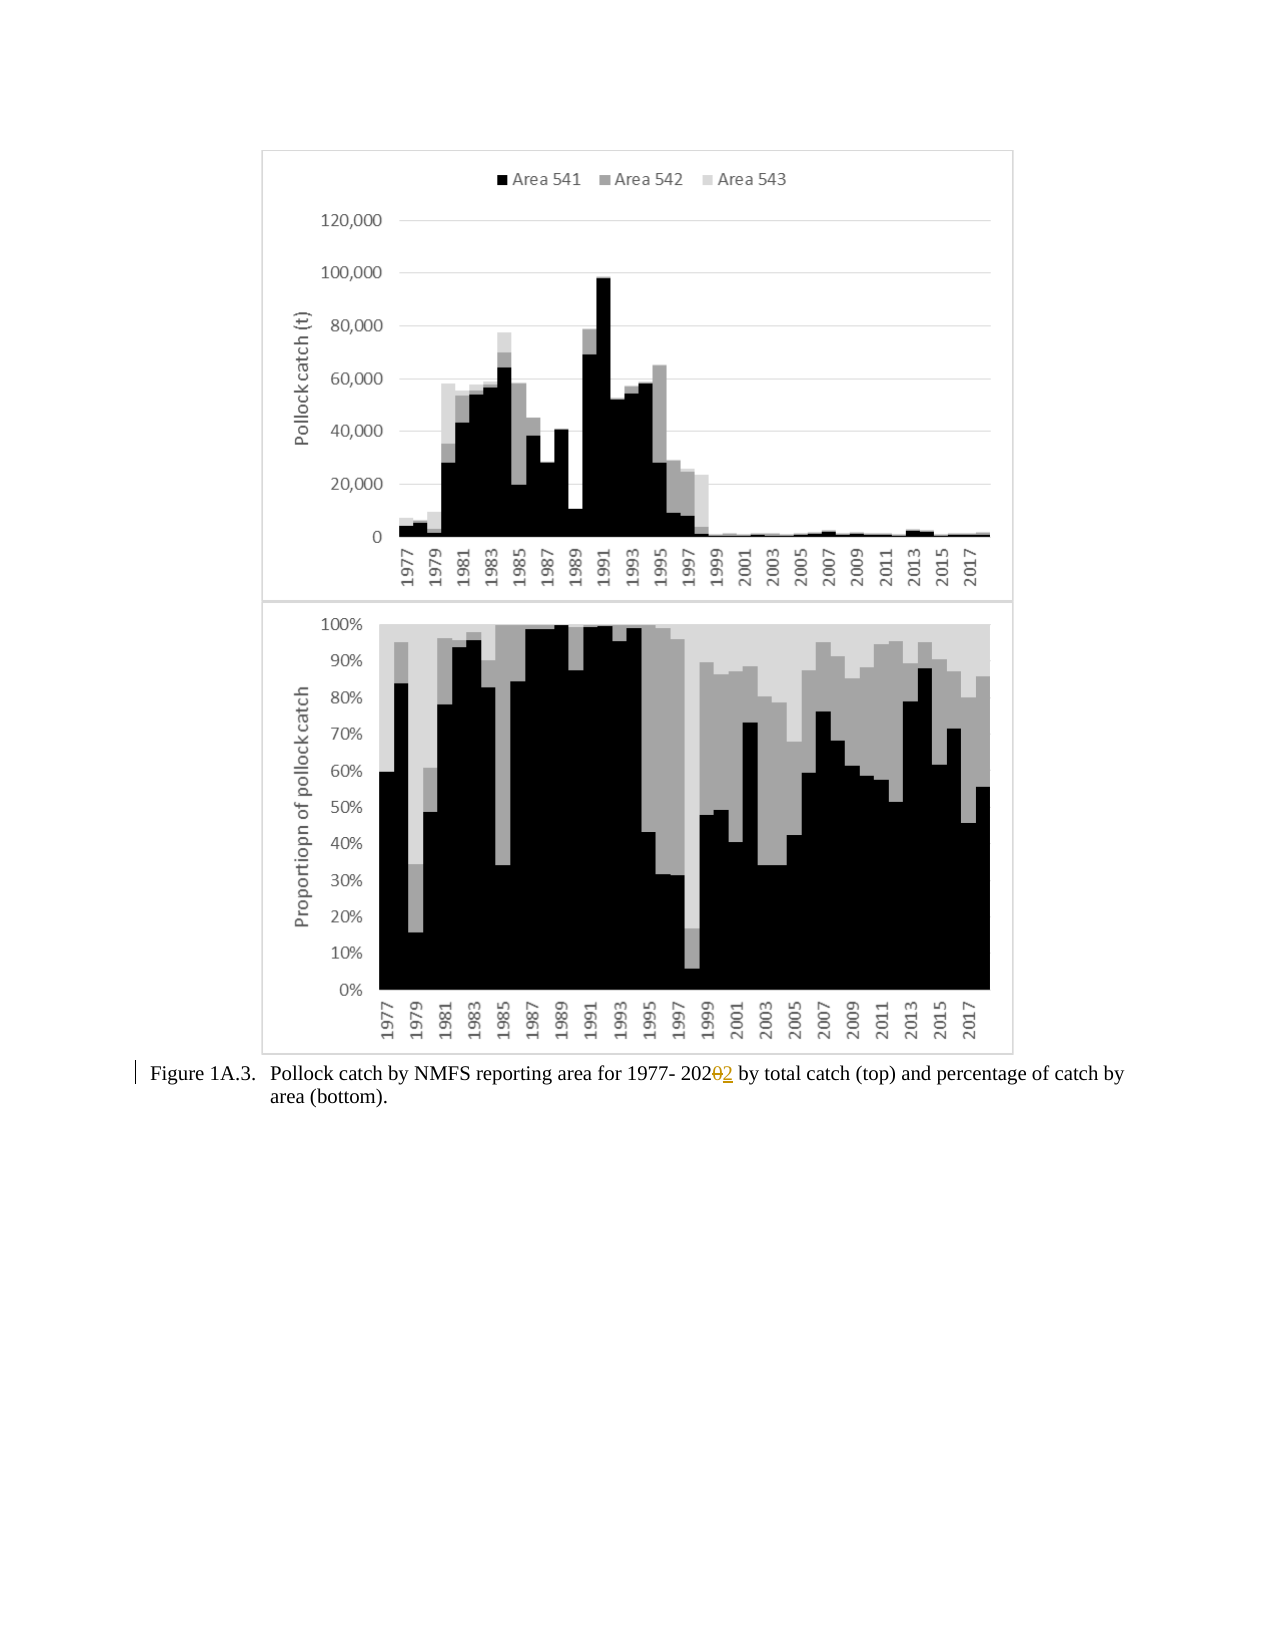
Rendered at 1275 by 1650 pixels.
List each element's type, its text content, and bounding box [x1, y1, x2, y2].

text Figure 1A.3. Pollock catch by NMFS reporting area for 1977- 202 by total catch (top) and percentage of catch by area (bottom). [150, 1060, 1125, 1108]
picture [261, 150, 1014, 1055]
